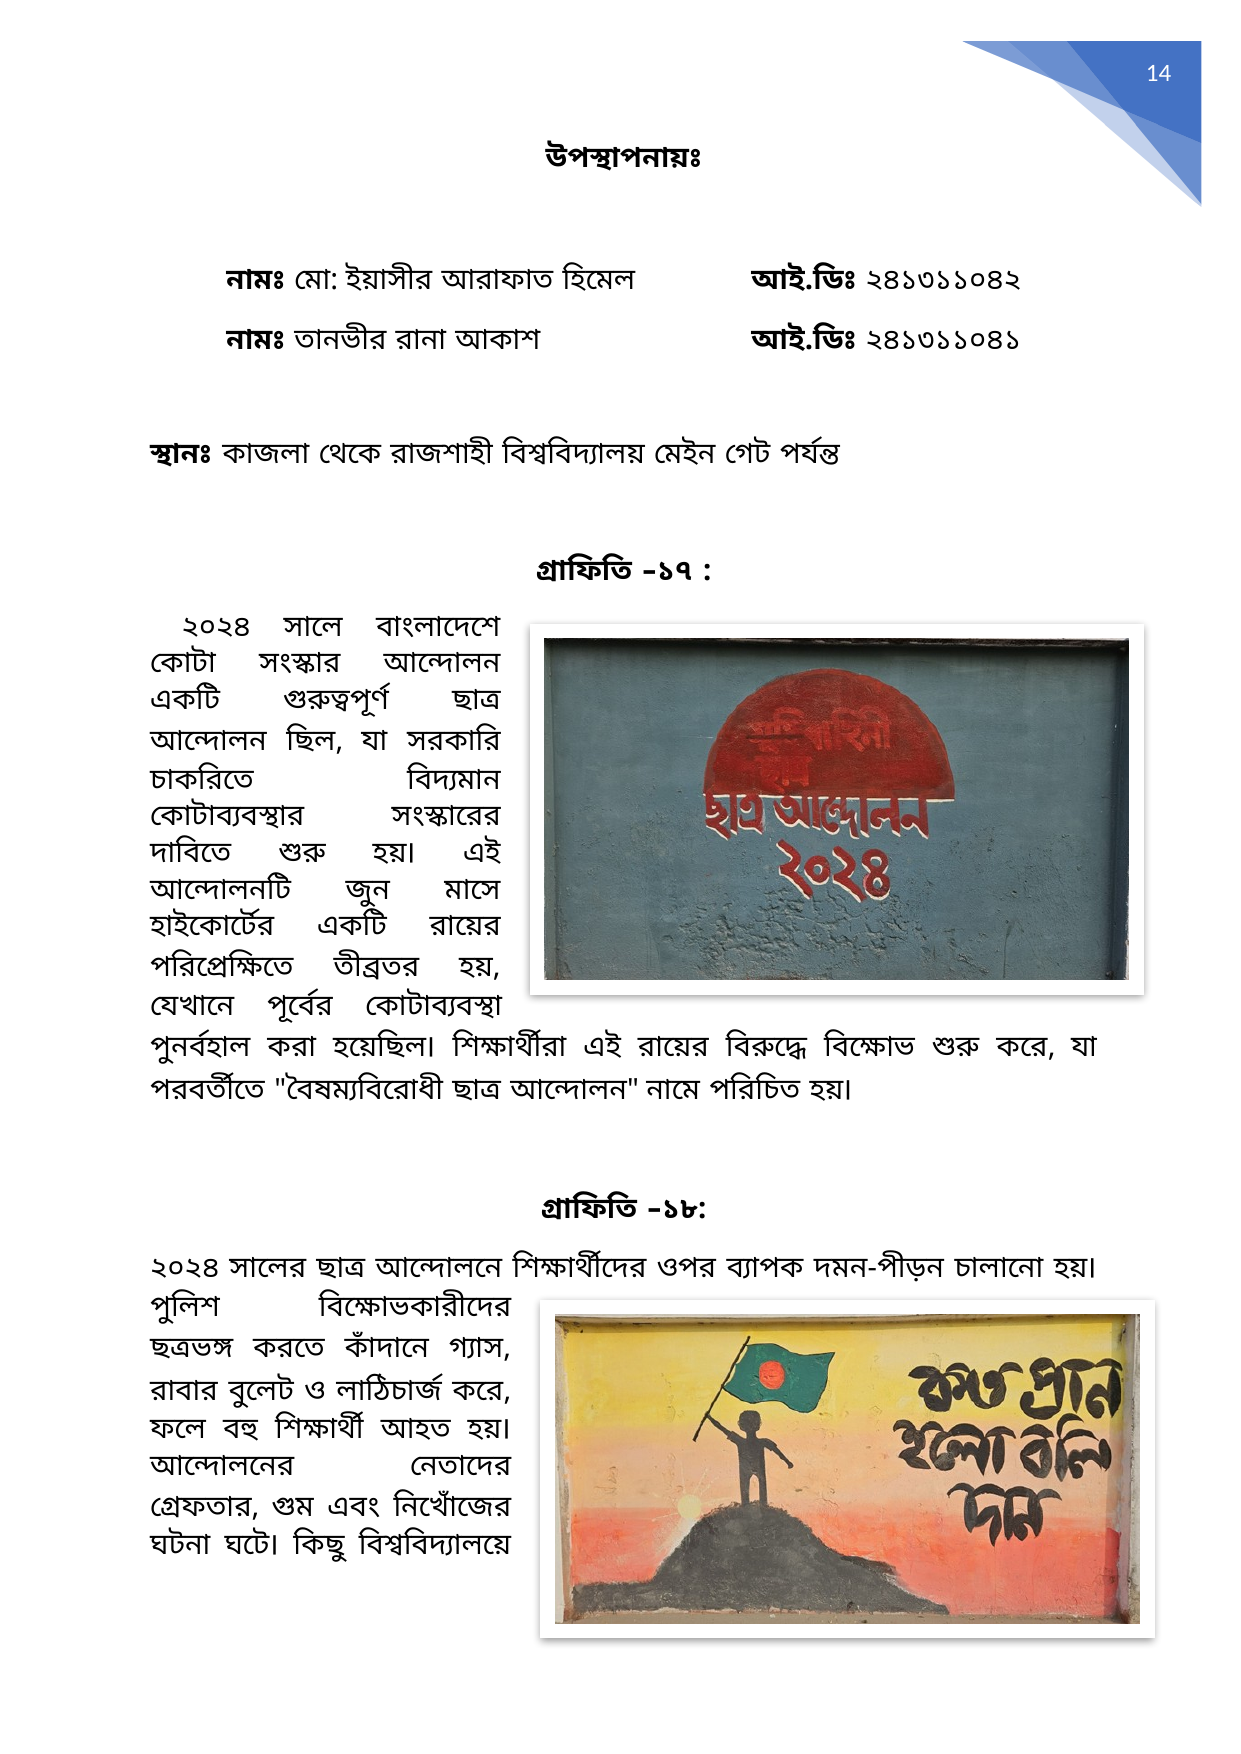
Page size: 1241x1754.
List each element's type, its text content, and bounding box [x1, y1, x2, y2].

picture [544, 638, 1129, 980]
text গ্রাফিতি –১৮: [150, 1187, 1097, 1227]
text উপস্থাপনায়ঃ [150, 141, 1097, 179]
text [150, 1246, 1097, 1561]
picture [962, 41, 1202, 207]
text নামঃ তানভীর রানা আকাশ আই.ডিঃ ২৪১৩১১০৪১ [150, 318, 1097, 358]
text গ্রাফিতি –১৭ : [150, 550, 1097, 589]
text নামঃ মো: ইয়াসীর আরাফাত হিমেল আই.ডিঃ ২৪১৩১১০৪২ [150, 258, 1097, 298]
text স্থানঃ কাজলা থেকে রাজশাহী বিশ্ববিদ্যালয় মেইন গেট পর্যন্ত [150, 437, 1097, 471]
picture [555, 1314, 1140, 1624]
